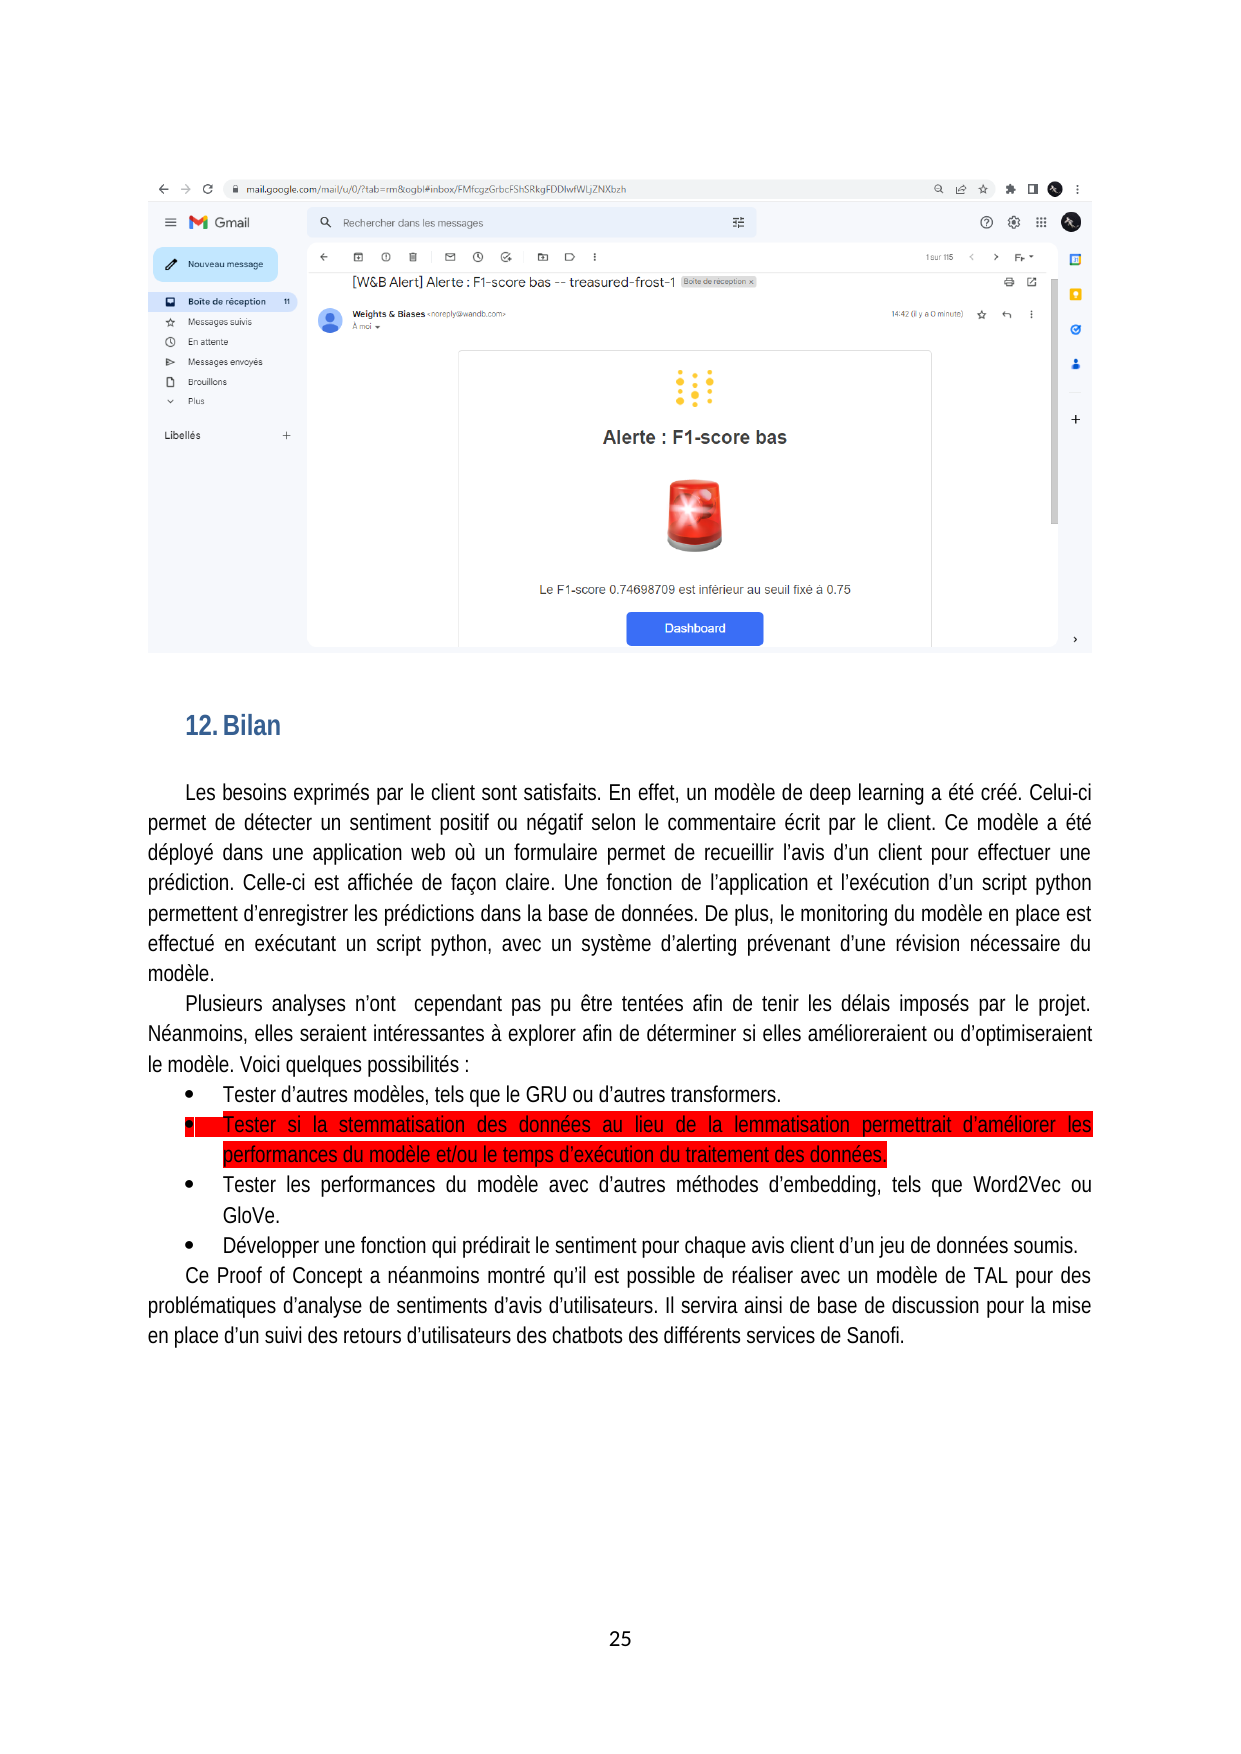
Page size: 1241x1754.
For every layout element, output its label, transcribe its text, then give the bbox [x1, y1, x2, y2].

text Ce Proof of Concept a néanmoins montré qu’il est possible de réaliser avec un modèle de TAL pour des problématiques d’analyse de sentiments d’avis d’utilisateurs. Il servira ainsi de base de discussion pour la mise en place d’un suivi des retours d’utilisateurs des chatbots des différents services de Sanofi. [148, 1262, 1093, 1349]
subtitle Bilan [185, 708, 1093, 742]
picture [148, 177, 1092, 653]
text Les besoins exprimés par le client sont satisfaits. En effet, un modèle de deep learning a été créé. Celui-ci permet de détecter un sentiment positif ou négatif selon le commentaire écrit par le client. Ce modèle a été déployé dans une application web où un formulaire permet de recueillir l’avis d’un client pour effectuer une prédiction. Celle-ci est affichée de façon claire. Une fonction de l’application et l’exécution d’un script python permettent d’enregistrer les prédictions dans la base de données. De plus, le monitoring du modèle en place est effectué en exécutant un script python, avec un système d’alerting prévenant d’une révision nécessaire du modèle. [148, 779, 1093, 986]
list Tester d’autres modèles, tels que le GRU ou d’autres transformers. [185, 1081, 1093, 1107]
text Plusieurs analyses n’ont cependant pas pu être tentées afin de tenir les délais imposés par le projet. Néanmoins, elles seraient intéressantes à explorer afin de déterminer si elles amélioreraient ou d’optimiseraient le modèle. Voici quelques possibilités : [148, 990, 1093, 1077]
list Tester si la stemmatisation des données au lieu de la lemmatisation permettrait d’améliorer les performances du modèle et/ou le temps d’exécution du traitement des données. [185, 1111, 1093, 1168]
list Développer une fonction qui prédirait le sentiment pour chaque avis client d’un jeu de données soumis. [185, 1232, 1093, 1258]
list Tester les performances du modèle avec d’autres méthodes d’embedding, tels que Word2Vec ou GloVe. [185, 1171, 1093, 1228]
